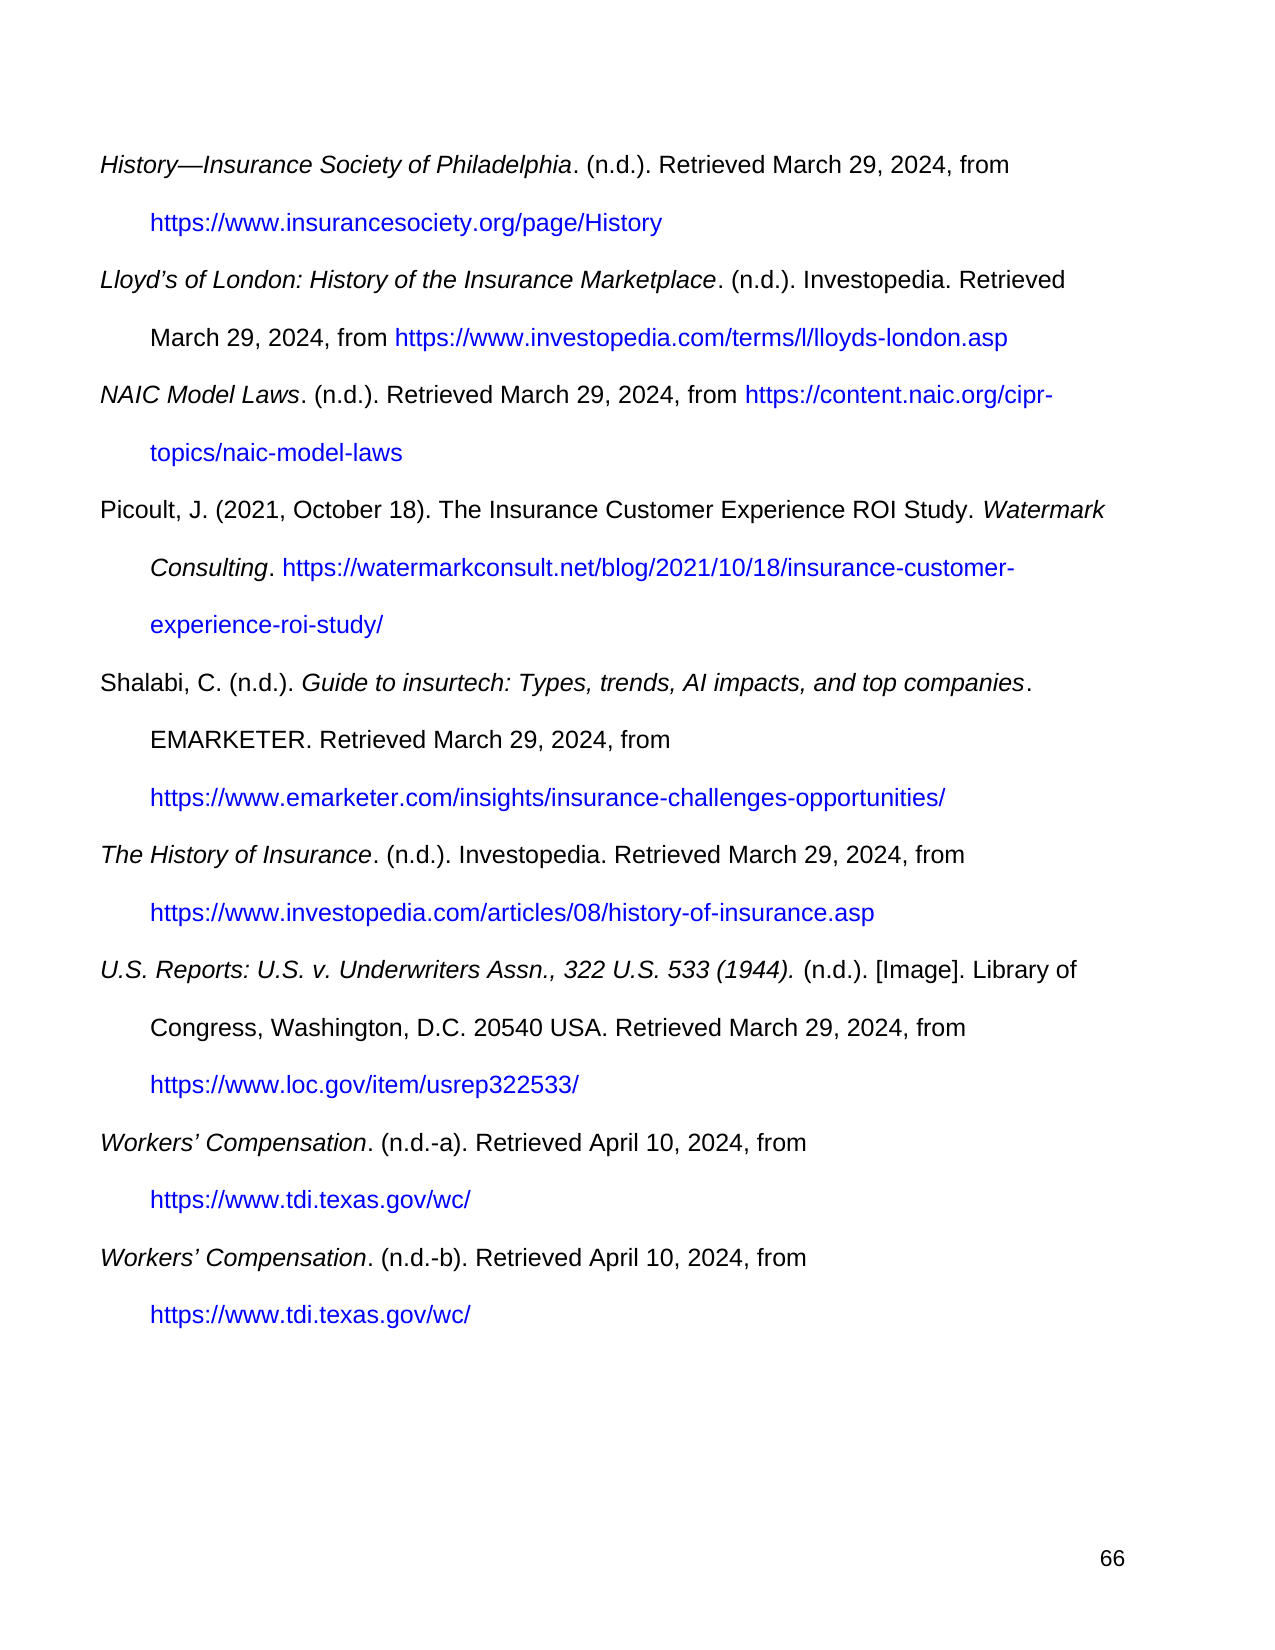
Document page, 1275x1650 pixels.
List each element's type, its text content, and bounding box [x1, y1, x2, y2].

text Workers’ Compensation. (n.d.-b). Retrieved April 10, 2024, from https://www.tdi.texas.gov/wc/ [100, 1242, 1125, 1329]
text NAIC Model Laws. (n.d.). Retrieved March 29, 2024, from https://content.naic.org/cipr-topics/naic-model-laws [100, 380, 1125, 466]
text Picoult, J. (2021, October 18). The Insurance Customer Experience ROI Study. Watermark Consulting. https://watermarkconsult.net/blog/2021/10/18/insurance-customer-experience-roi-study/ [100, 495, 1125, 639]
text Shalabi, C. (n.d.). Guide to insurtech: Types, trends, AI impacts, and top companies. EMARKETER. Retrieved March 29, 2024, from https://www.emarketer.com/insights/insurance-challenges-opportunities/ [100, 667, 1125, 811]
text Lloyd’s of London: History of the Insurance Marketplace. (n.d.). Investopedia. Retrieved March 29, 2024, from https://www.investopedia.com/terms/l/lloyds-london.asp [100, 265, 1125, 351]
text History—Insurance Society of Philadelphia. (n.d.). Retrieved March 29, 2024, from https://www.insurancesociety.org/page/History [100, 150, 1125, 236]
text Workers’ Compensation. (n.d.-a). Retrieved April 10, 2024, from https://www.tdi.texas.gov/wc/ [100, 1127, 1125, 1214]
text U.S. Reports: U.S. v. Underwriters Assn., 322 U.S. 533 (1944). (n.d.). [Image]. Library of Congress, Washington, D.C. 20540 USA. Retrieved March 29, 2024, from https://www.loc.gov/item/usrep322533/ [100, 955, 1125, 1099]
text The History of Insurance. (n.d.). Investopedia. Retrieved March 29, 2024, from https://www.investopedia.com/articles/08/history-of-insurance.asp [100, 840, 1125, 926]
